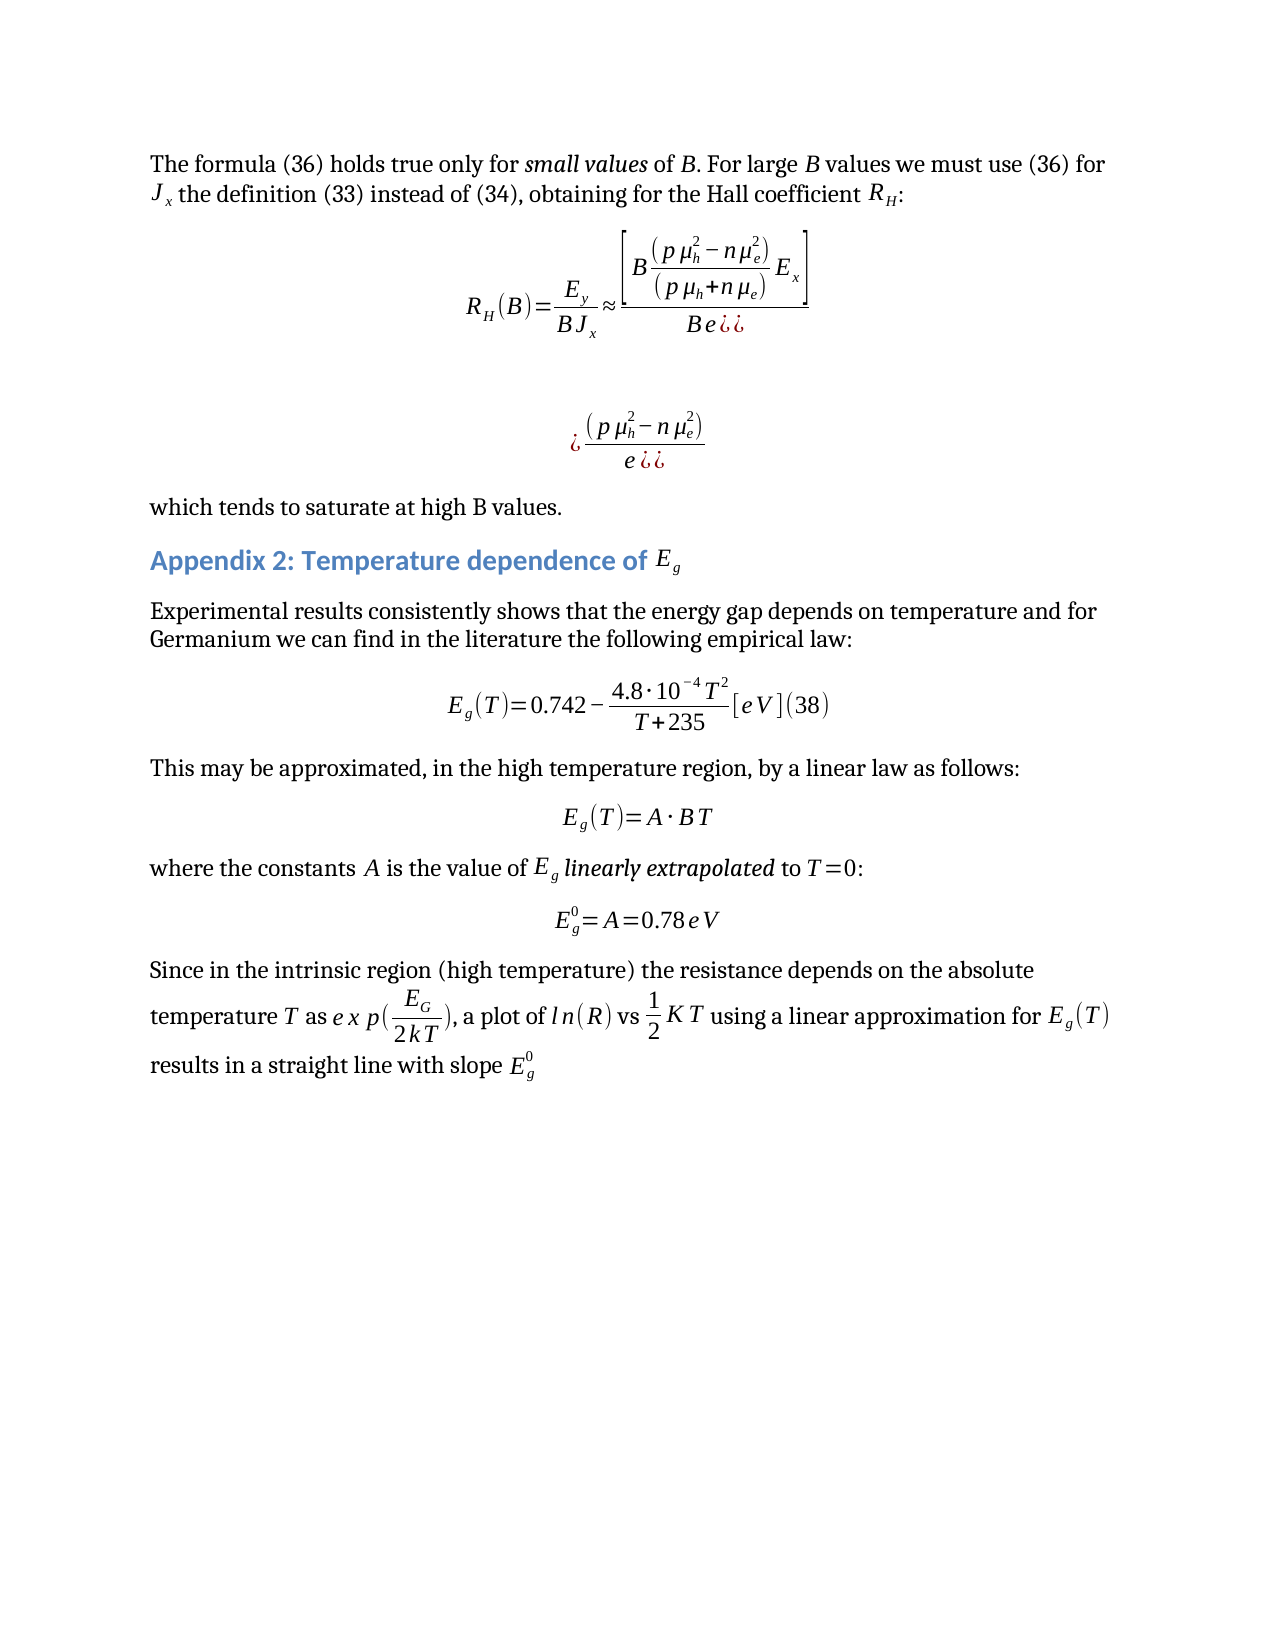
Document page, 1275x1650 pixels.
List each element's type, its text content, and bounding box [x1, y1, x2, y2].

text Experimental results consistently shows that the energy gap depends on temperature and for Germanium we can find in the literature the following empirical law: [150, 597, 1125, 654]
text Since in the intrinsic region (high temperature) the resistance depends on the absolute temperature as , a plot of vs using a linear approximation for results in a straight line with slope [150, 956, 1125, 1082]
text where the constants is the value of linearly extrapolated to : [150, 852, 1125, 884]
text which tends to saturate at high B values. [150, 493, 1125, 521]
text The formula (36) holds true only for small values of . For large values we must use (36) for the definition (33) instead of (34), obtaining for the Hall coefficient : [150, 150, 1125, 210]
subtitle Appendix 2: Temperature dependence of [150, 542, 1125, 578]
text This may be approximated, in the high temperature region, by a linear law as follows: [150, 754, 1125, 783]
